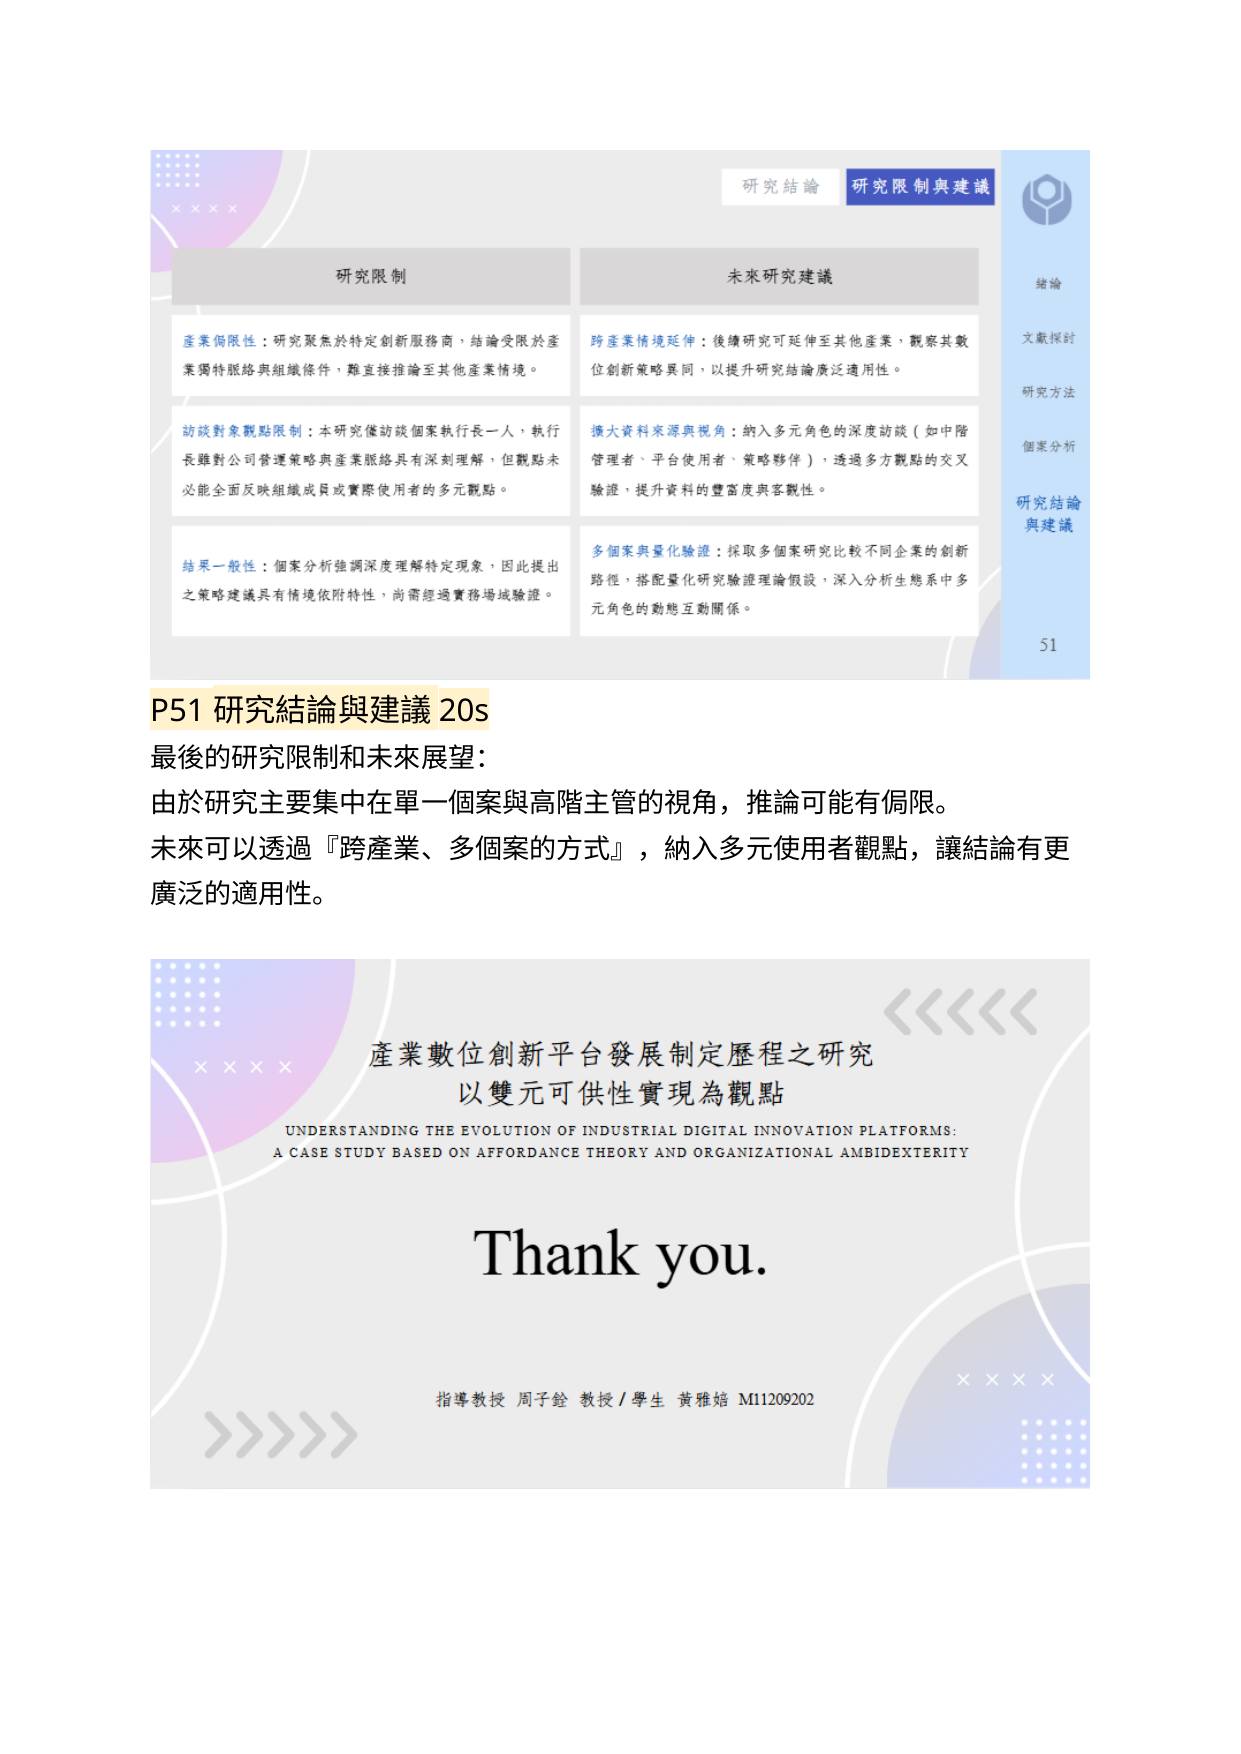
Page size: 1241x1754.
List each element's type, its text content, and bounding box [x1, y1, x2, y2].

text 由於研究主要集中在單一個案與高階主管的視角，推論可能有侷限。 [150, 781, 1090, 821]
text 未來可以透過『跨產業、多個案的方式』，納入多元使用者觀點，讓結論有更廣泛的適用性。 [150, 827, 1090, 911]
text 最後的研究限制和未來展望： [150, 736, 1090, 776]
picture [150, 959, 1091, 1489]
picture [150, 150, 1091, 680]
subtitle P51 研究結論與建議 20s [438, 685, 1090, 730]
